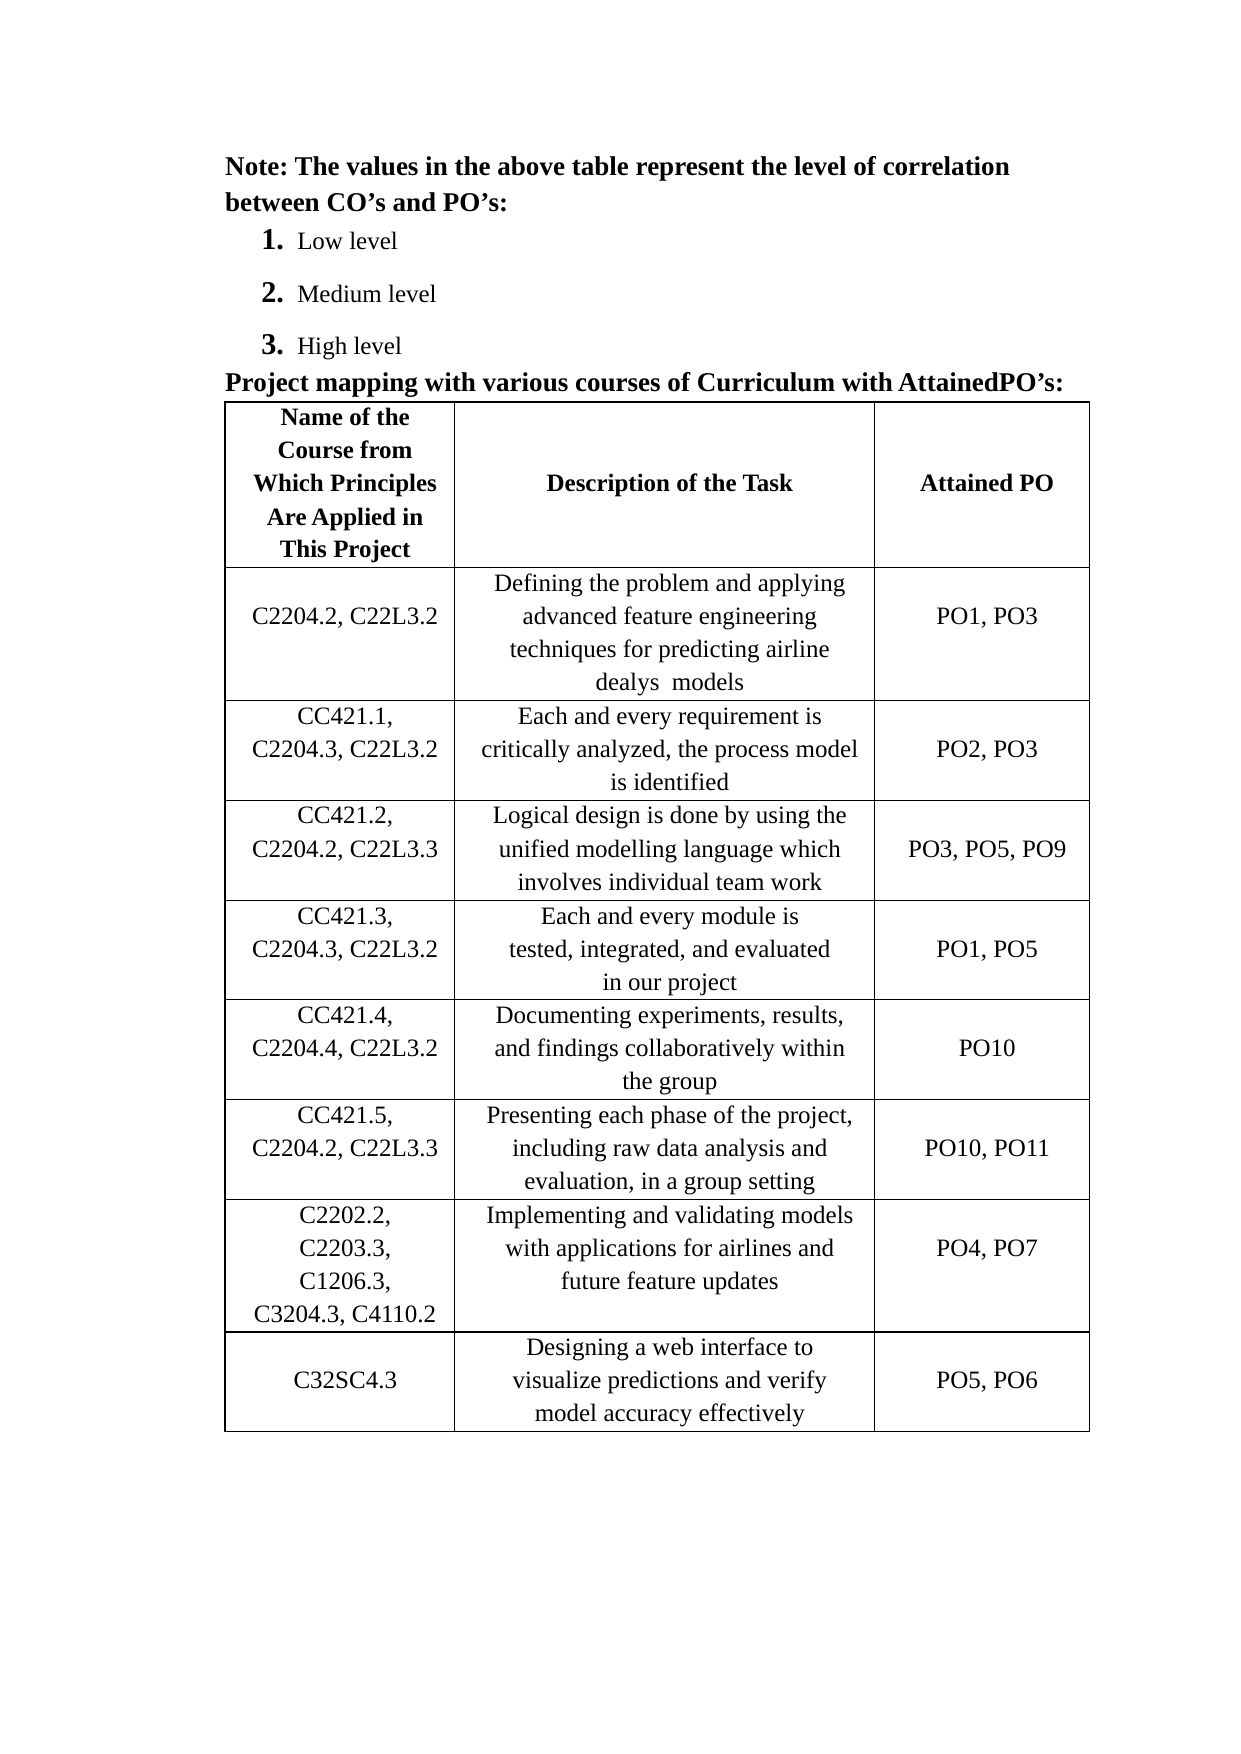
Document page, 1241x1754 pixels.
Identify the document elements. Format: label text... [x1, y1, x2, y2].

list High level [261, 326, 1090, 361]
list Low level [261, 221, 1090, 256]
table_cell PO2, PO3 [875, 701, 1089, 799]
table_cell CC421.3, C2204.3, C22L3.2 [226, 901, 454, 999]
table_cell Defining the problem and applying advanced feature engineering techniques for predicting airline dealys models [455, 568, 874, 700]
table_cell PO3, PO5, PO9 [875, 801, 1089, 900]
table_cell PO4, PO7 [875, 1200, 1089, 1331]
text Project mapping with various courses of Curriculum with AttainedPO’s: [225, 366, 1090, 397]
table_cell C2202.2, C2203.3, C1206.3, C3204.3, C4110.2 [226, 1200, 454, 1331]
table_cell Presenting each phase of the project, including raw data analysis and evaluation, in a group setting [455, 1100, 874, 1199]
table_header Attained PO [875, 403, 1089, 567]
table_cell C32SC4.3 [226, 1333, 454, 1431]
table_cell PO10, PO11 [875, 1100, 1089, 1199]
table_cell CC421.1, C2204.3, C22L3.2 [226, 701, 454, 799]
table_cell PO1, PO3 [875, 568, 1089, 700]
table_cell Designing a web interface to visualize predictions and verify model accuracy effectively [455, 1333, 874, 1431]
table_header Name of the Course from Which Principles Are Applied in This Project [226, 403, 454, 567]
table_cell PO10 [875, 1000, 1089, 1099]
text Note: The values in the above table represent the level of correlation between CO’s and PO’s: [225, 150, 1064, 217]
table_cell PO5, PO6 [875, 1333, 1089, 1431]
table_cell PO1, PO5 [875, 901, 1089, 999]
table_cell Documenting experiments, results, and findings collaboratively within the group [455, 1000, 874, 1099]
table_cell CC421.2, C2204.2, C22L3.3 [226, 801, 454, 900]
table_cell Each and every module is tested, integrated, and evaluated in our project [455, 901, 874, 999]
table_cell Implementing and validating models with applications for airlines and future feature updates [455, 1200, 874, 1331]
table_cell C2204.2, C22L3.2 [226, 568, 454, 700]
table_cell CC421.5, C2204.2, C22L3.3 [226, 1100, 454, 1199]
table_cell CC421.4, C2204.4, C22L3.2 [226, 1000, 454, 1099]
list Medium level [261, 274, 1090, 309]
table_cell Each and every requirement is critically analyzed, the process model is identified [455, 701, 874, 799]
table_cell Logical design is done by using the unified modelling language which involves individual team work [455, 801, 874, 900]
table_header Description of the Task [455, 403, 874, 567]
